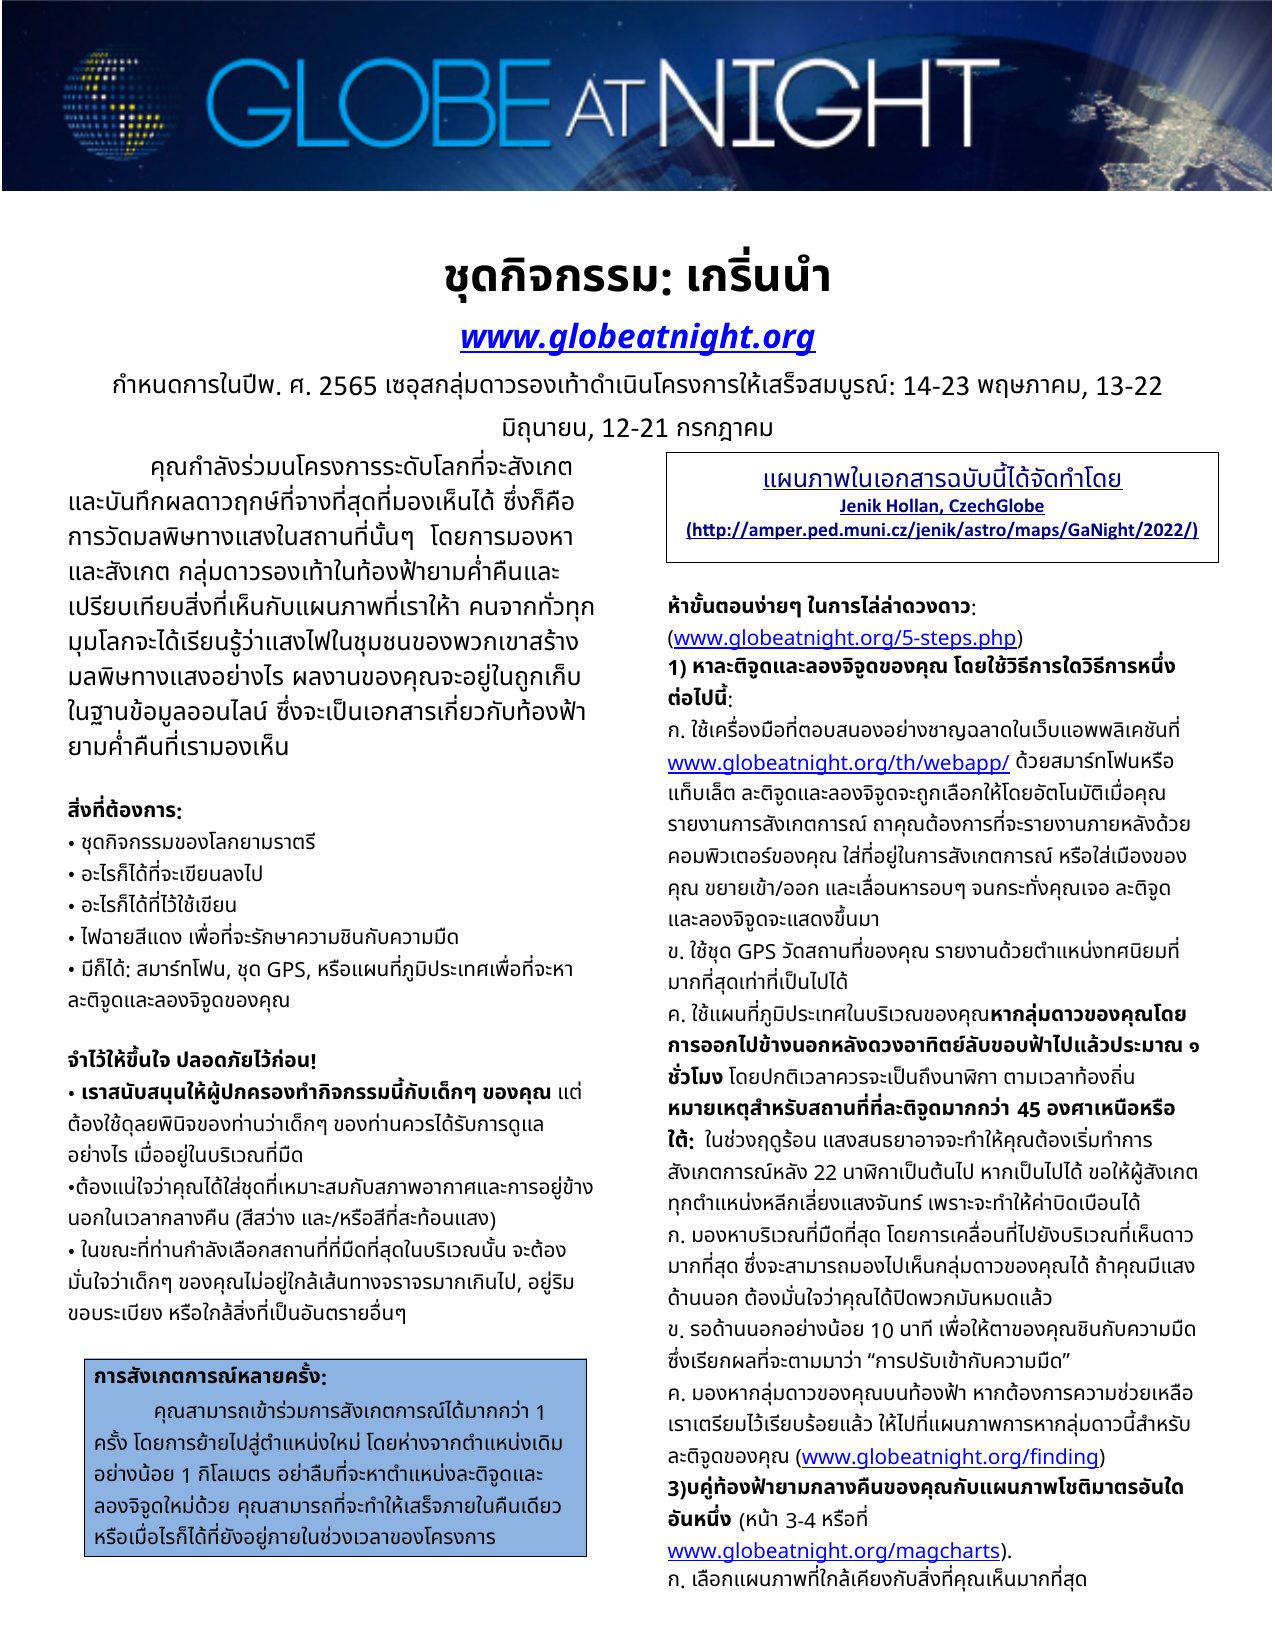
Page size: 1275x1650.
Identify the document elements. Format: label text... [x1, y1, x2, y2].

text ห้าขั้นตอนง่ายๆ ในการไล่ล่าดวงดาว: (www.globeatnight.org/5-steps.php) [667, 592, 1200, 652]
text •ต้องแน่ใจว่าคุณได้ใส่ชุดที่เหมาะสมกับสภาพอากาศและการอยู่ข้างนอกในเวลากลางคืน (สีสว่าง และ/หรือสีที่สะท้อนแสง) [67, 1172, 600, 1235]
text ค. ใช้แผนที่ภูมิประเทศในบริเวณของคุณหากลุ่มดาวของคุณโดยการออกไปข้างนอกหลังดวงอาทิตย์ลับขอบฟ้าไปแล้วประมาณ ๑ ชั่วโมง โดยปกติเวลาควรจะเป็นถึงนาฬิกา ตามเวลาท้องถิ่น หมายเหตุสำหรับสถานที่ที่ละติจูดมากกว่า 45 องศาเหนือหรือใต้: ในช่วงฤดูร้อน แสงสนธยาอาจจะทำให้คุณต้องเริ่มทำการสังเกตการณ์หลัง 22 นาฬิกาเป็นต้นไป หากเป็นไปได้ ขอให้ผู้สังเกตทุกตำแหน่งหลีกเลี่ยงแสงจันทร์ เพราะจะทำให้ค่าบิดเบือนได้ ก. มองหาบริเวณที่มืดที่สุด โดยการเคลื่อนที่ไปยังบริเวณที่เห็นดาวมากที่สุด ซึ่งจะสามารถมองไปเห็นกลุ่มดาวของคุณได้ ถ้าคุณมีแสงด้านนอก ต้องมั่นใจว่าคุณได้ปิดพวกมันหมดแล้ว ข. รอด้านนอกอย่างน้อย 10 นาที เพื่อให้ตาของคุณชินกับความมืด ซึ่งเรียกผลที่จะตามมาว่า “การปรับเข้ากับความมืด” [667, 999, 1200, 1378]
text • ชุดกิจกรรมของโลกยามราตรี [67, 827, 600, 859]
text ค. มองหากลุ่มดาวของคุณบนท้องฟ้า หากต้องการความช่วยเหลือ เราเตรียมไว้เรียบร้อยแล้ว ให้ไปที่แผนภาพการหากลุ่มดาวนี้สำหรับละติจูดของคุณ (www.globeatnight.org/finding) 3)บคู่ท้องฟ้ายามกลางคืนของคุณกับแผนภาพโชติมาตรอันใดอันหนึ่ง (หน้า 3-4 หรือที่ www.globeatnight.org/magcharts). [667, 1378, 1200, 1564]
text คุณสามารถเข้าร่วมการสังเกตการณ์ได้มากกว่า 1 ครั้ง โดยการย้ายไปสู่ตำแหน่งใหม่ โดยห่างจากตำแหน่งเดิมอย่างน้อย 1 กิโลเมตร อย่าลืมที่จะหาตำแหน่งละติจูดและลองจิจูดใหม่ด้วย คุณสามารถที่จะทำให้เสร็จภายในคืนเดียวหรือเมื่อไรก็ได้ที่ยังอยู่ภายในช่วงเวลาของโครงการ [85, 1393, 586, 1556]
text แผนภาพในเอกสารฉบับนี้ได้จัดทำโดย Jenik Hollan, CzechGlobe (http://amper.ped.muni.cz/jenik/astro/maps/GaNight/2022/) [667, 453, 1218, 562]
text จำไว้ให้ขึ้นใจ ปลอดภัยไว้ก่อน! [67, 1046, 600, 1077]
text • ในขณะที่ท่านกำลังเลือกสถานที่ที่มืดที่สุดในบริเวณนั้น จะต้องมั่นใจว่าเด็กๆ ของคุณไม่อยู่ใกล้เส้นทางจราจรมากเกินไป, อยู่ริมขอบระเบียง หรือใกล้สิ่งที่เป็นอันตรายอื่นๆ [67, 1235, 600, 1330]
text ก. ใช้เครื่องมือที่ตอบสนองอย่างชาญฉลาดในเว็บแอพพลิเคชันที่ www.globeatnight.org/th/webapp/ ด้วยสมาร์ทโฟนหรือแท็บเล็ต ละติจูดและลองจิจูดจะถูกเลือกให้โดยอัตโนมัติเมื่อคุณรายงานการสังเกตการณ์ ถาคุณต้องการที่จะรายงานภายหลังด้วยคอมพิวเตอร์ของคุณ ใส่ที่อยู่ในการสังเกตการณ์ หรือใส่เมืองของคุณ ขยายเข้า/ออก และเลื่อนหารอบๆ จนกระทั่งคุณเจอ ละติจูดและลองจิจูดจะแสดงขึ้นมา [667, 715, 1200, 936]
text คุณกำลังร่วมนโครงการระดับโลกที่จะสังเกตและบันทึกผลดาวฤกษ์ที่จางที่สุดที่มองเห็นได้ ซึ่งก็คือการวัดมลพิษทางแสงในสถานที่นั้นๆ โดยการมองหาและสังเกต กลุ่มดาวรองเท้าในท้องฟ้ายามค่ำคืนและเปรียบเทียบสิ่งที่เห็นกับแผนภาพที่เราให้า คนจากทั่วทุกมุมโลกจะได้เรียนรู้ว่าแสงไฟในชุมชนของพวกเขาสร้างมลพิษทางแสงอย่างไร ผลงานของคุณจะอยู่ในถูกเก็บในฐานข้อมูลออนไลน์ ซึ่งจะเป็นเอกสารเกี่ยวกับท้องฟ้ายามค่ำคืนที่เรามองเห็น [67, 452, 600, 761]
text • เราสนับสนุนให้ผู้ปกครองทำกิจกรรมนี้กับเด็กๆ ของคุณ แต่ต้องใช้ดุลยพินิจของท่านว่าเด็กๆ ของท่านควรได้รับการดูแลอย่างไร เมื่ออยู่ในบริเวณที่มืด [67, 1077, 600, 1172]
text • อะไรก็ได้ที่จะเขียนลงไป [67, 859, 600, 891]
text ชุดกิจกรรม: เกริ่นนำ [75, 191, 1200, 312]
text • อะไรก็ได้ที่ไว้ใช้เขียน [67, 891, 600, 922]
text ข. ใช้ชุด GPS วัดสถานที่ของคุณ รายงานด้วยตำแหน่งทศนิยมที่มากที่สุดเท่าที่เป็นไปได้ [667, 936, 1200, 999]
text การสังเกตการณ์หลายครั้ง: [85, 1360, 586, 1393]
text • ไฟฉายสีแดง เพื่อที่จะรักษาความชินกับความมืด [67, 922, 600, 954]
text กำหนดการในปีพ. ศ. 2565 เซอุสกลุ่มดาวรองเท้าดำเนินโครงการให้เสร็จสมบูรณ์: 14-23 พฤษภาคม, 13-22 มิถุนายน, 12-21 กรกฎาคม [75, 367, 1200, 445]
text www.globeatnight.org [75, 312, 1200, 358]
text สิ่งที่ต้องการ: [67, 796, 600, 827]
text ก. เลือกแผนภาพที่ใกล้เคียงกับสิ่งที่คุณเห็นมากที่สุด [667, 1564, 1200, 1596]
text 1) หาละติจูดและลองจิจูดของคุณ โดยใช้วิธีการใดวิธีการหนึ่งต่อไปนี้: [667, 652, 1200, 715]
text • มีก็ได้: สมาร์ทโฟน, ชุด GPS, หรือแผนที่ภูมิประเทศเพื่อที่จะหาละติจูดและลองจิจูดของคุณ [67, 954, 600, 1017]
